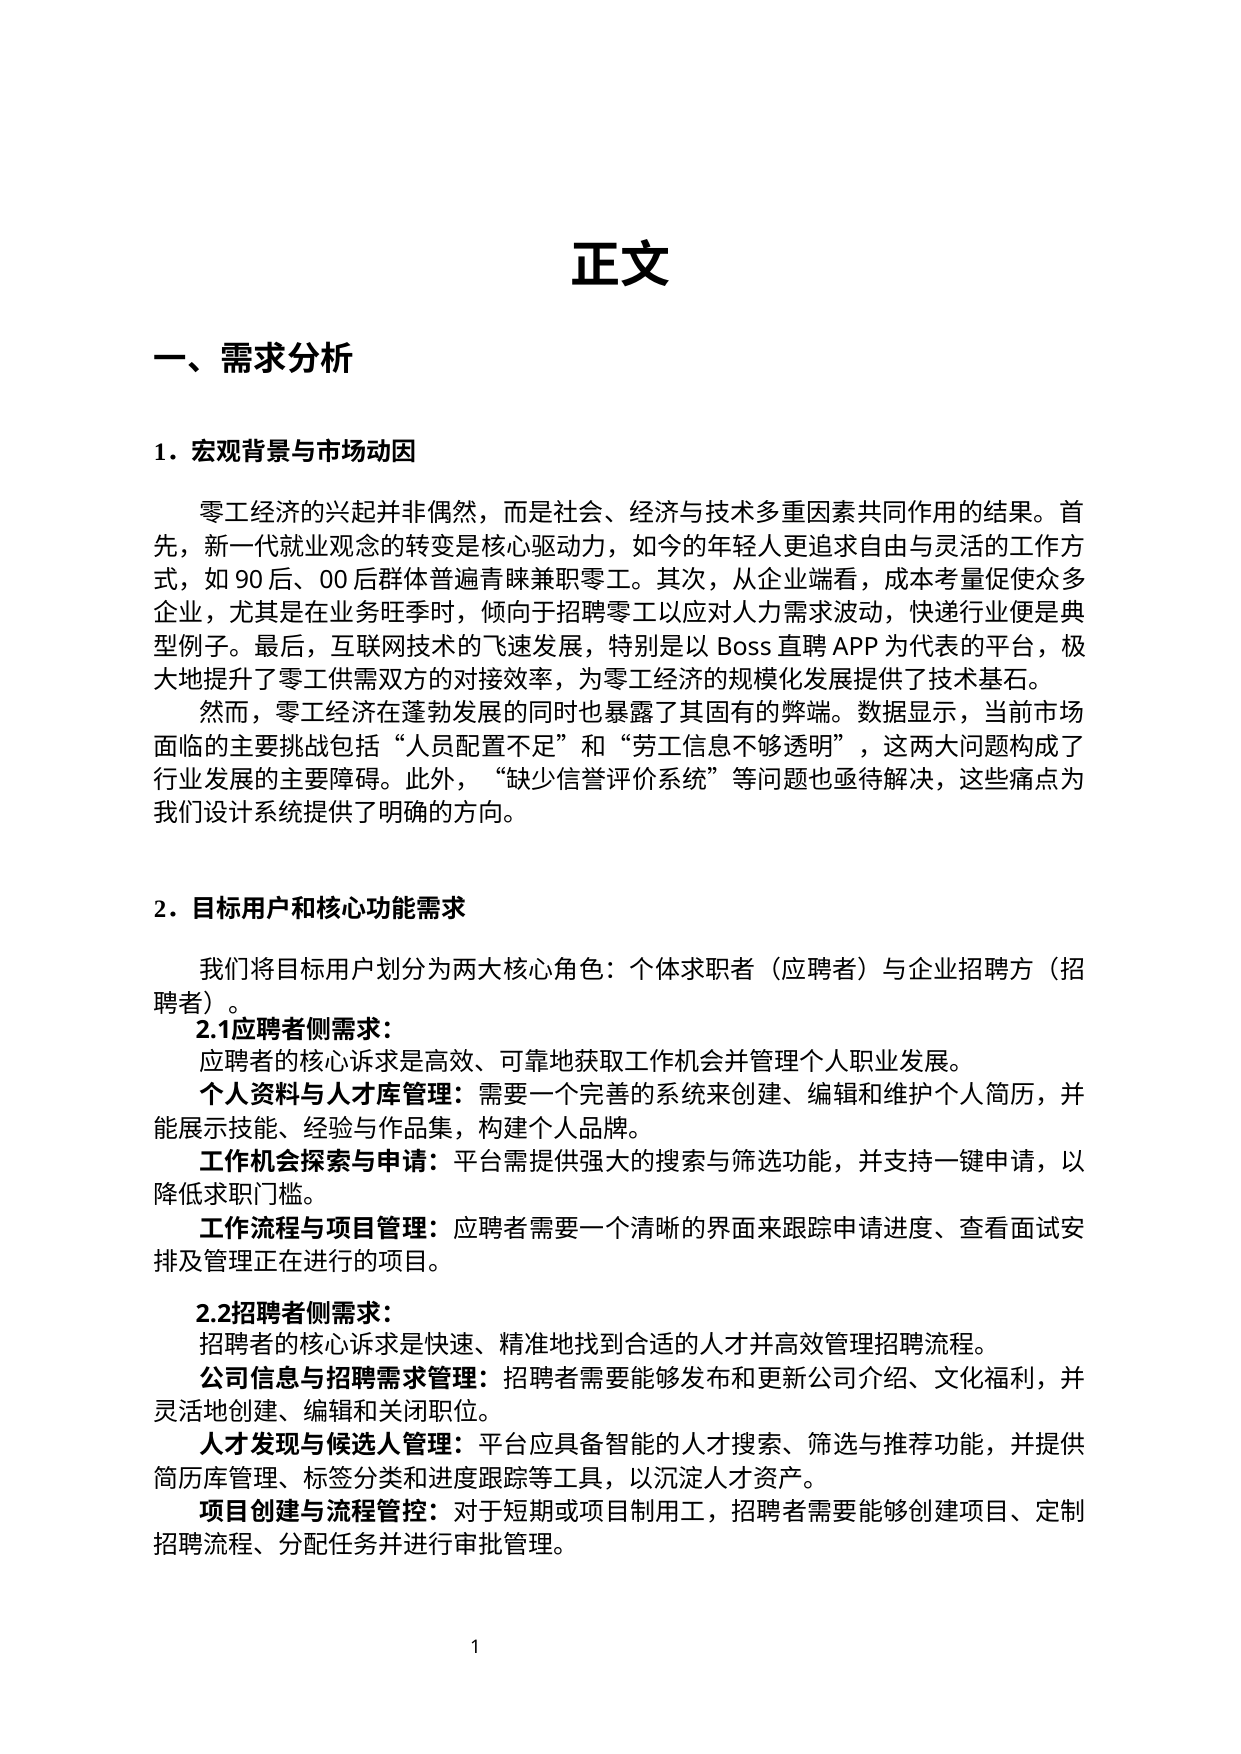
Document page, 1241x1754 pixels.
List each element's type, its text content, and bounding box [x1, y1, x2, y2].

list 我们将目标用户划分为两大核心角色：个体求职者（应聘者）与企业招聘方（招聘者）。 [153, 959, 1087, 1026]
list 招聘者侧需求： [153, 1309, 1087, 1334]
list 应聘者的核心诉求是高效、可靠地获取工作机会并管理个人职业发展。 [153, 1051, 1087, 1084]
list 人才发现与候选人管理：平台应具备智能的人才搜索、筛选与推荐功能，并提供简历库管理、标签分类和进度跟踪等工具，以沉淀人才资产。 [153, 1434, 1087, 1501]
subtitle 需求分析 [153, 332, 1087, 380]
list 公司信息与招聘需求管理：招聘者需要能够发布和更新公司介绍、文化福利，并灵活地创建、编辑和关闭职位。 [153, 1368, 1087, 1434]
subtitle 宏观背景与市场动因 [153, 439, 1087, 475]
list 工作流程与项目管理：应聘者需要一个清晰的界面来跟踪申请进度、查看面试安排及管理正在进行的项目。 [153, 1218, 1087, 1284]
list 项目创建与流程管控：对于短期或项目制用工，招聘者需要能够创建项目、定制招聘流程、分配任务并进行审批管理。 [153, 1501, 1087, 1568]
list 招聘者的核心诉求是快速、精准地找到合适的人才并高效管理招聘流程。 [153, 1334, 1087, 1368]
list 零工经济的兴起并非偶然，而是社会、经济与技术多重因素共同作用的结果。首先，新一代就业观念的转变是核心驱动力，如今的年轻人更追求自由与灵活的工作方式，如90后、00后群体普遍青睐兼职零工。其次，从企业端看，成本考量促使众多企业，尤其是在业务旺季时，倾向于招聘零工以应对人力需求波动，快递行业便是典型例子。最后，互联网技术的飞速发展，特别是以Boss直聘APP为代表的平台，极大地提升了零工供需双方的对接效率，为零工经济的规模化发展提供了技术基石。 [153, 502, 1087, 702]
list 应聘者侧需求： [153, 1026, 1087, 1051]
list 工作机会探索与申请：平台需提供强大的搜索与筛选功能，并支持一键申请，以降低求职门槛。 [153, 1151, 1087, 1218]
list 个人资料与人才库管理：需要一个完善的系统来创建、编辑和维护个人简历，并能展示技能、经验与作品集，构建个人品牌。 [153, 1084, 1087, 1151]
list 然而，零工经济在蓬勃发展的同时也暴露了其固有的弊端。数据显示，当前市场面临的主要挑战包括“人员配置不足”和“劳工信息不够透明”，这两大问题构成了行业发展的主要障碍。此外，“缺少信誉评价系统”等问题也亟待解决，这些痛点为我们设计系统提供了明确的方向。 [153, 702, 1087, 836]
text 正文 [153, 224, 1087, 297]
subtitle 目标用户和核心功能需求 [153, 896, 1087, 932]
